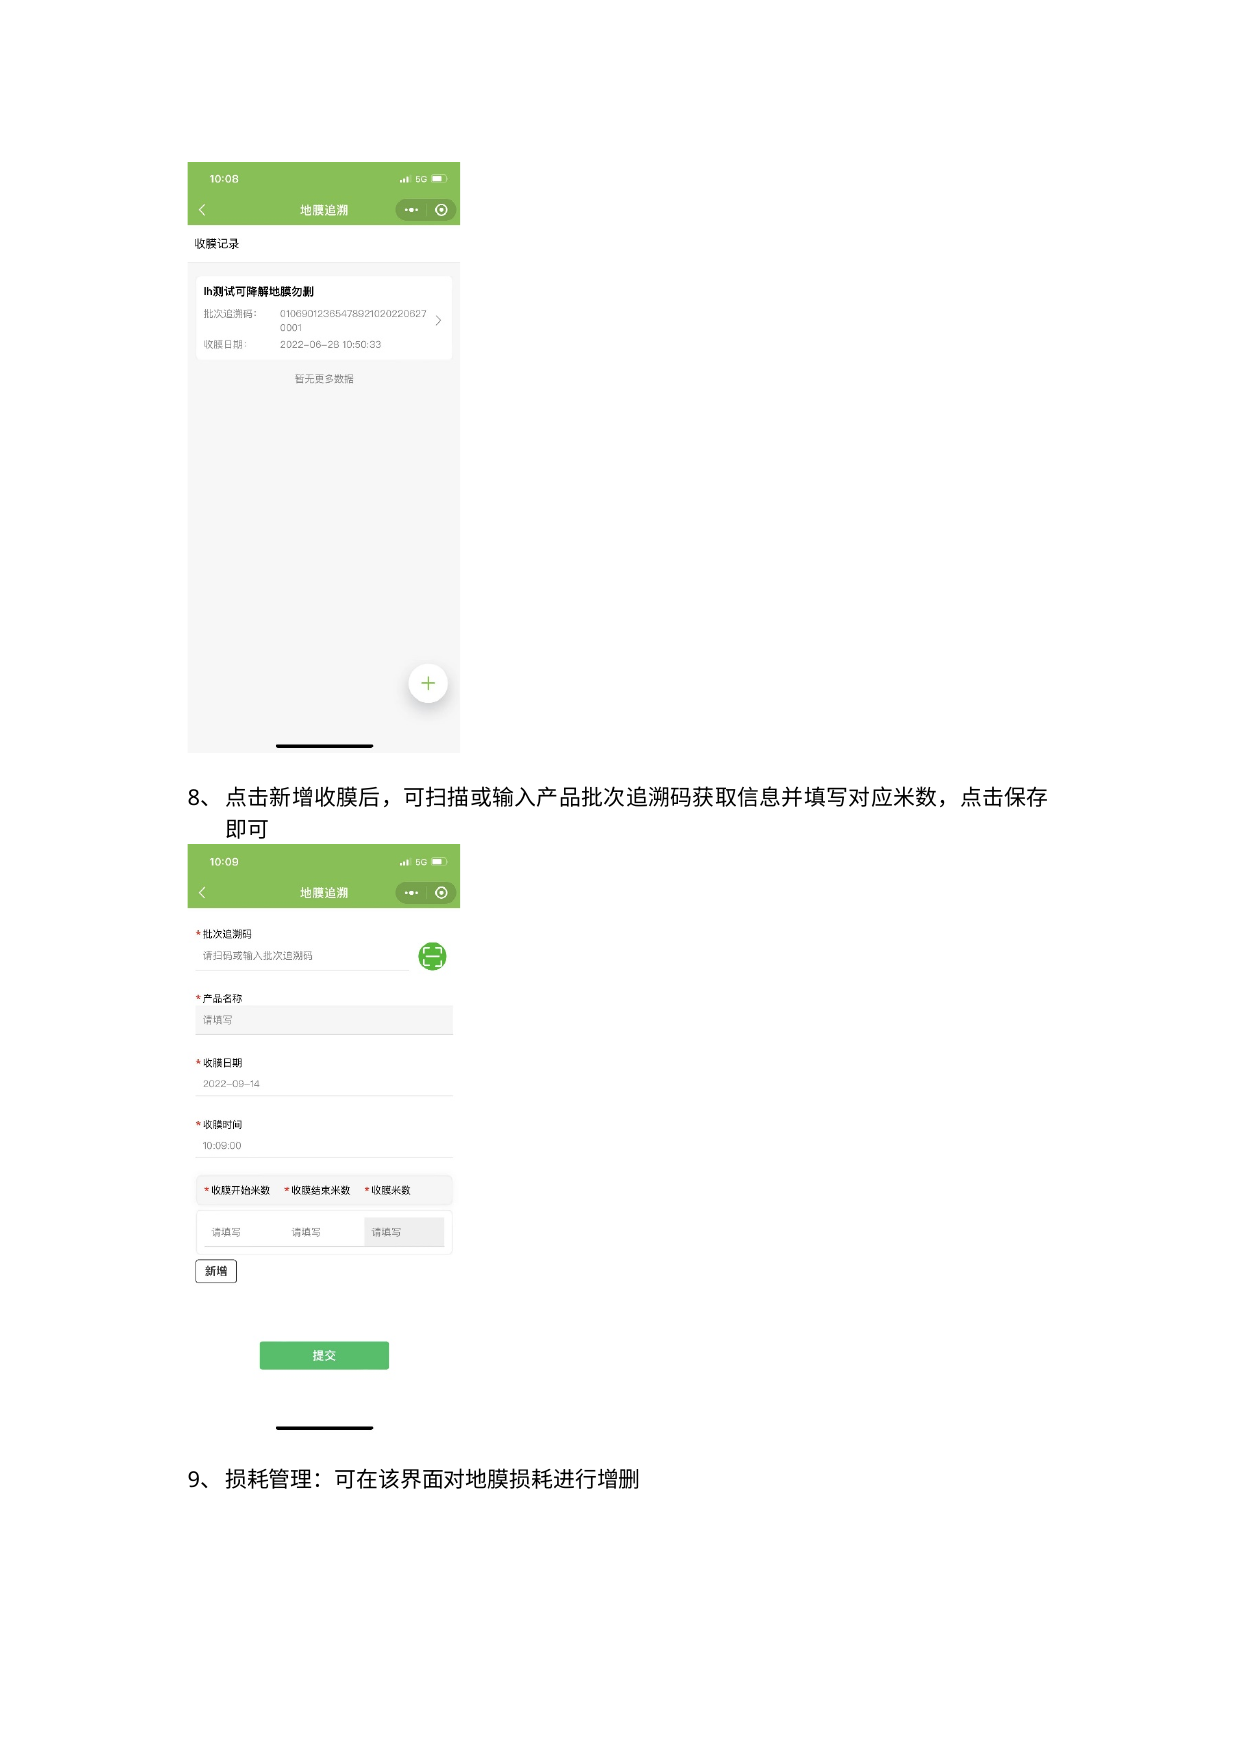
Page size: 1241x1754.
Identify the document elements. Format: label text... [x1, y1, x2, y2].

list 损耗管理：可在该界面对地膜损耗进行增删 [187, 1462, 1053, 1494]
list 点击新增收膜后，可扫描或输入产品批次追溯码获取信息并填写对应米数，点击保存即可 [187, 779, 1053, 844]
picture [187, 162, 461, 753]
picture [187, 844, 461, 1435]
